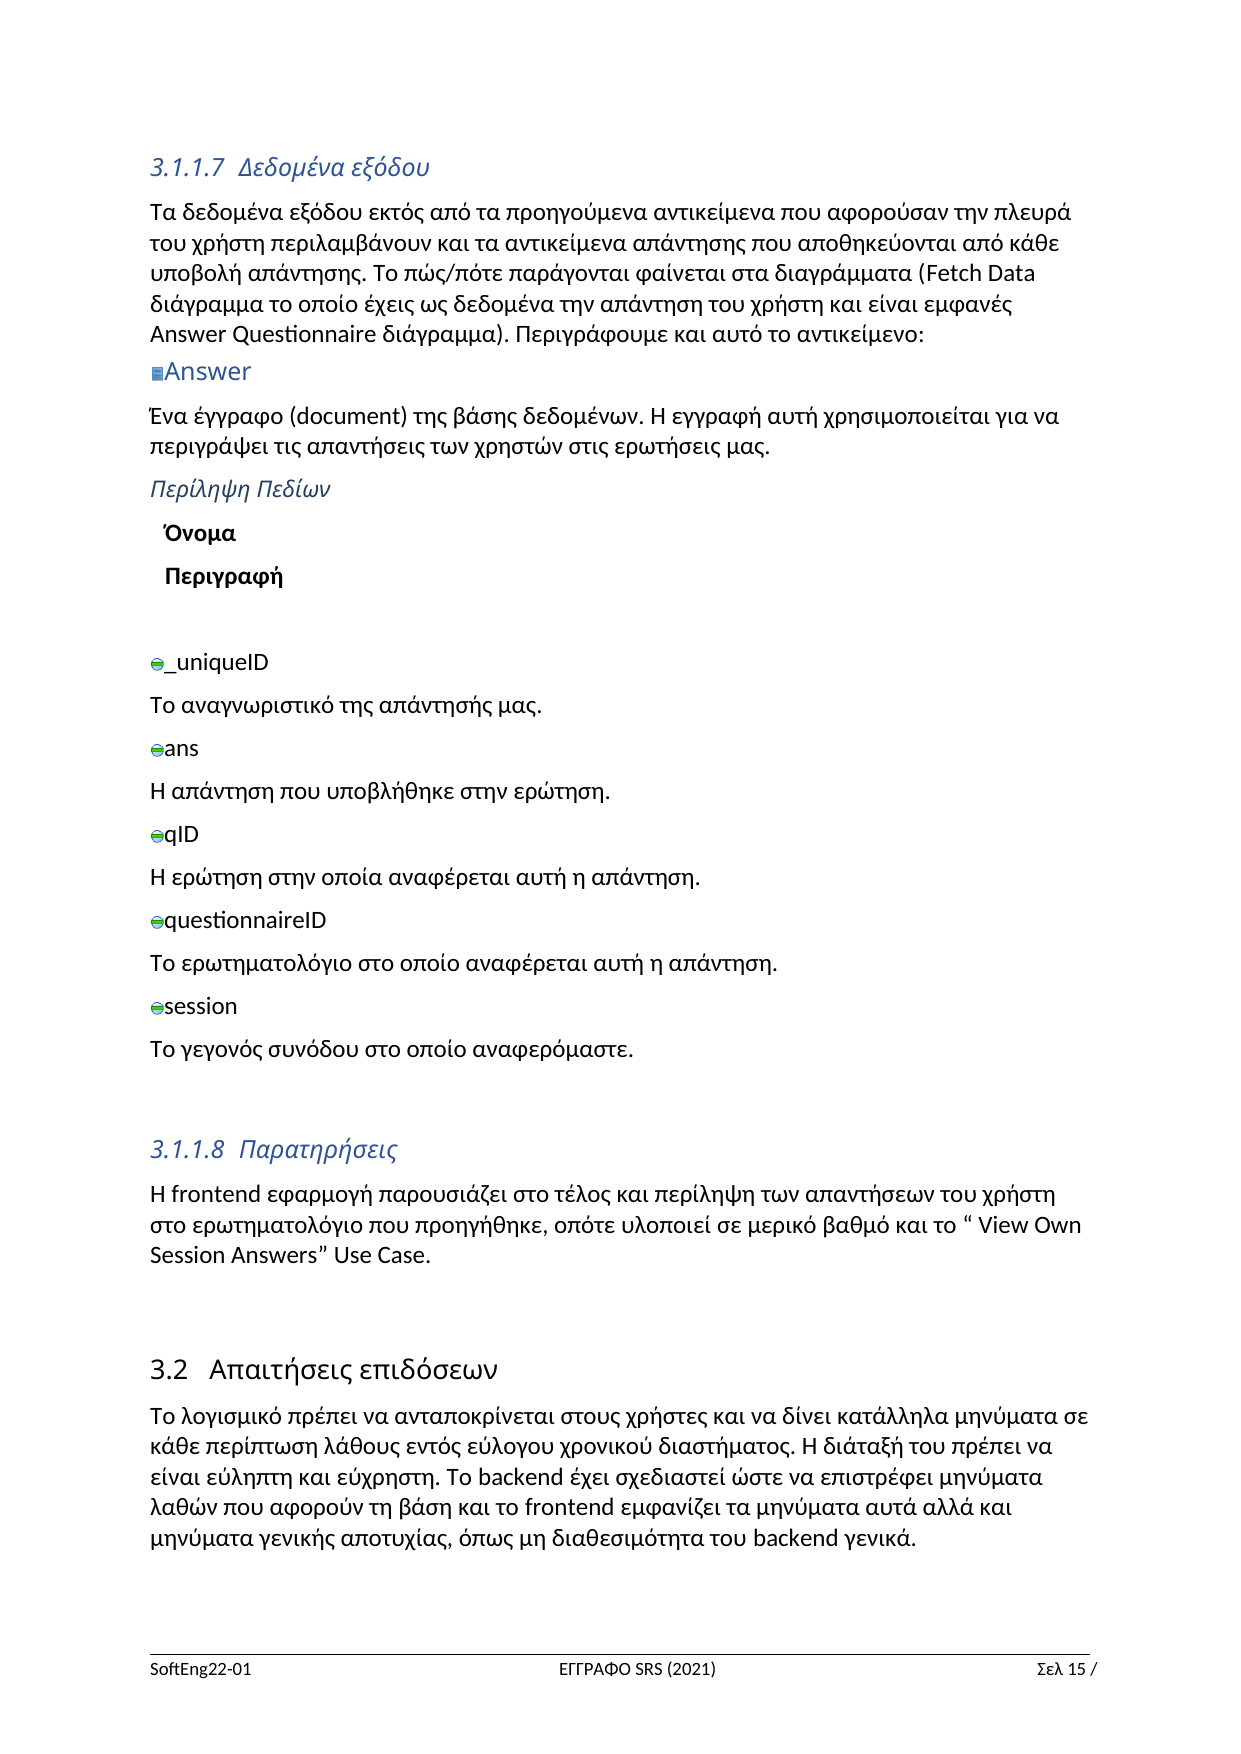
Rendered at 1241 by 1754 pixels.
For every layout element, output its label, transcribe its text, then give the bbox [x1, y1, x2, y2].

picture [150, 656, 164, 671]
text Η frontend εφαρμογή παρουσιάζει στο τέλος και περίληψη των απαντήσεων του χρήστη στο ερωτηματολόγιο που προηγήθηκε, οπότε υλοποιεί σε μερικό βαθμό και το “ View Own Session Answers” Use Case. [150, 1178, 1090, 1270]
picture [150, 1000, 164, 1015]
subtitle 3.2 Απαιτήσεις επιδόσεων [150, 1351, 1090, 1387]
text Τα δεδομένα εξόδου εκτός από τα προηγούμενα αντικείμενα που αφορούσαν την πλευρά του χρήστη περιλαμβάνουν και τα αντικείμενα απάντησης που αποθηκεύονται από κάθε υποβολή απάντησης. Το πώς/πότε παράγονται φαίνεται στα διαγράμματα (Fetch Data διάγραμμα το οποίο έχεις ως δεδομένα την απάντηση του χρήστη και είναι εμφανές Answer Questionnaire διάγραμμα). Περιγράφουμε και αυτό το αντικείμενο: [150, 197, 1090, 349]
picture [150, 828, 164, 843]
subtitle 3.1.1.8 Παρατηρήσεις [150, 1132, 1090, 1166]
subtitle Περίληψη Πεδίων [150, 473, 1090, 505]
picture [150, 914, 164, 929]
picture [150, 366, 164, 381]
picture [150, 742, 164, 757]
subtitle 3.1.1.7 Δεδομένα εξόδου [150, 150, 1090, 184]
text Το λογισμικό πρέπει να ανταποκρίνεται στους χρήστες και να δίνει κατάλληλα μηνύματα σε κάθε περίπτωση λάθους εντός εύλογου χρονικού διαστήματος. Η διάταξή του πρέπει να είναι εύληπτη και εύχρηστη. Το backend έχει σχεδιαστεί ώστε να επιστρέφει μηνύματα λαθών που αφορούν τη βάση και το frontend εμφανίζει τα μηνύματα αυτά αλλά και μηνύματα γενικής αποτυχίας, όπως μη διαθεσιμότητα του backend γενικά. [150, 1400, 1090, 1553]
subtitle Answer [150, 353, 1090, 387]
